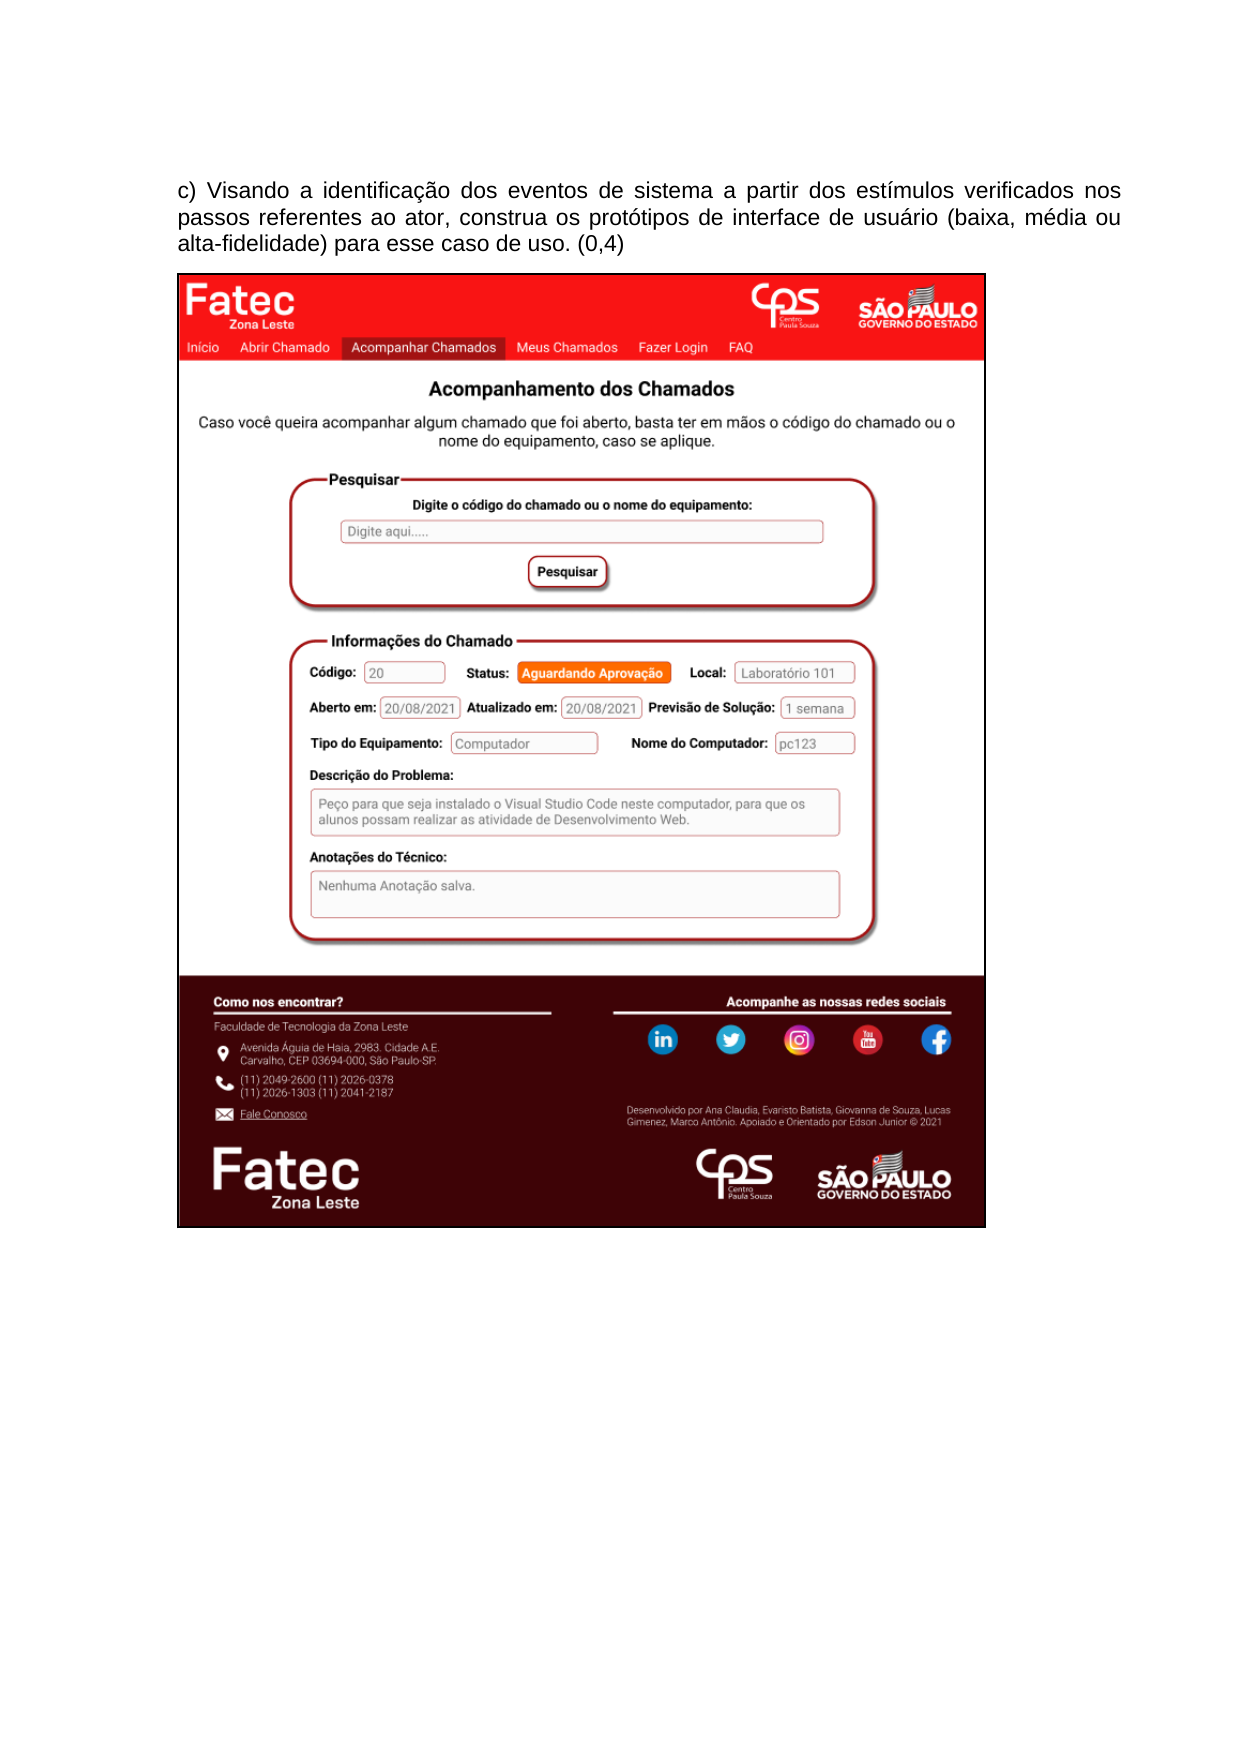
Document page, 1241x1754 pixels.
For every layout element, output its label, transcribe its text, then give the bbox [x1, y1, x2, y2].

text c) Visando a identificação dos eventos de sistema a partir dos estímulos verificados nos passos referentes ao ator, construa os protótipos de interface de usuário (baixa, média ou alta-fidelidade) para esse caso de uso. (0,4) [177, 177, 1122, 256]
picture [179, 275, 984, 1226]
